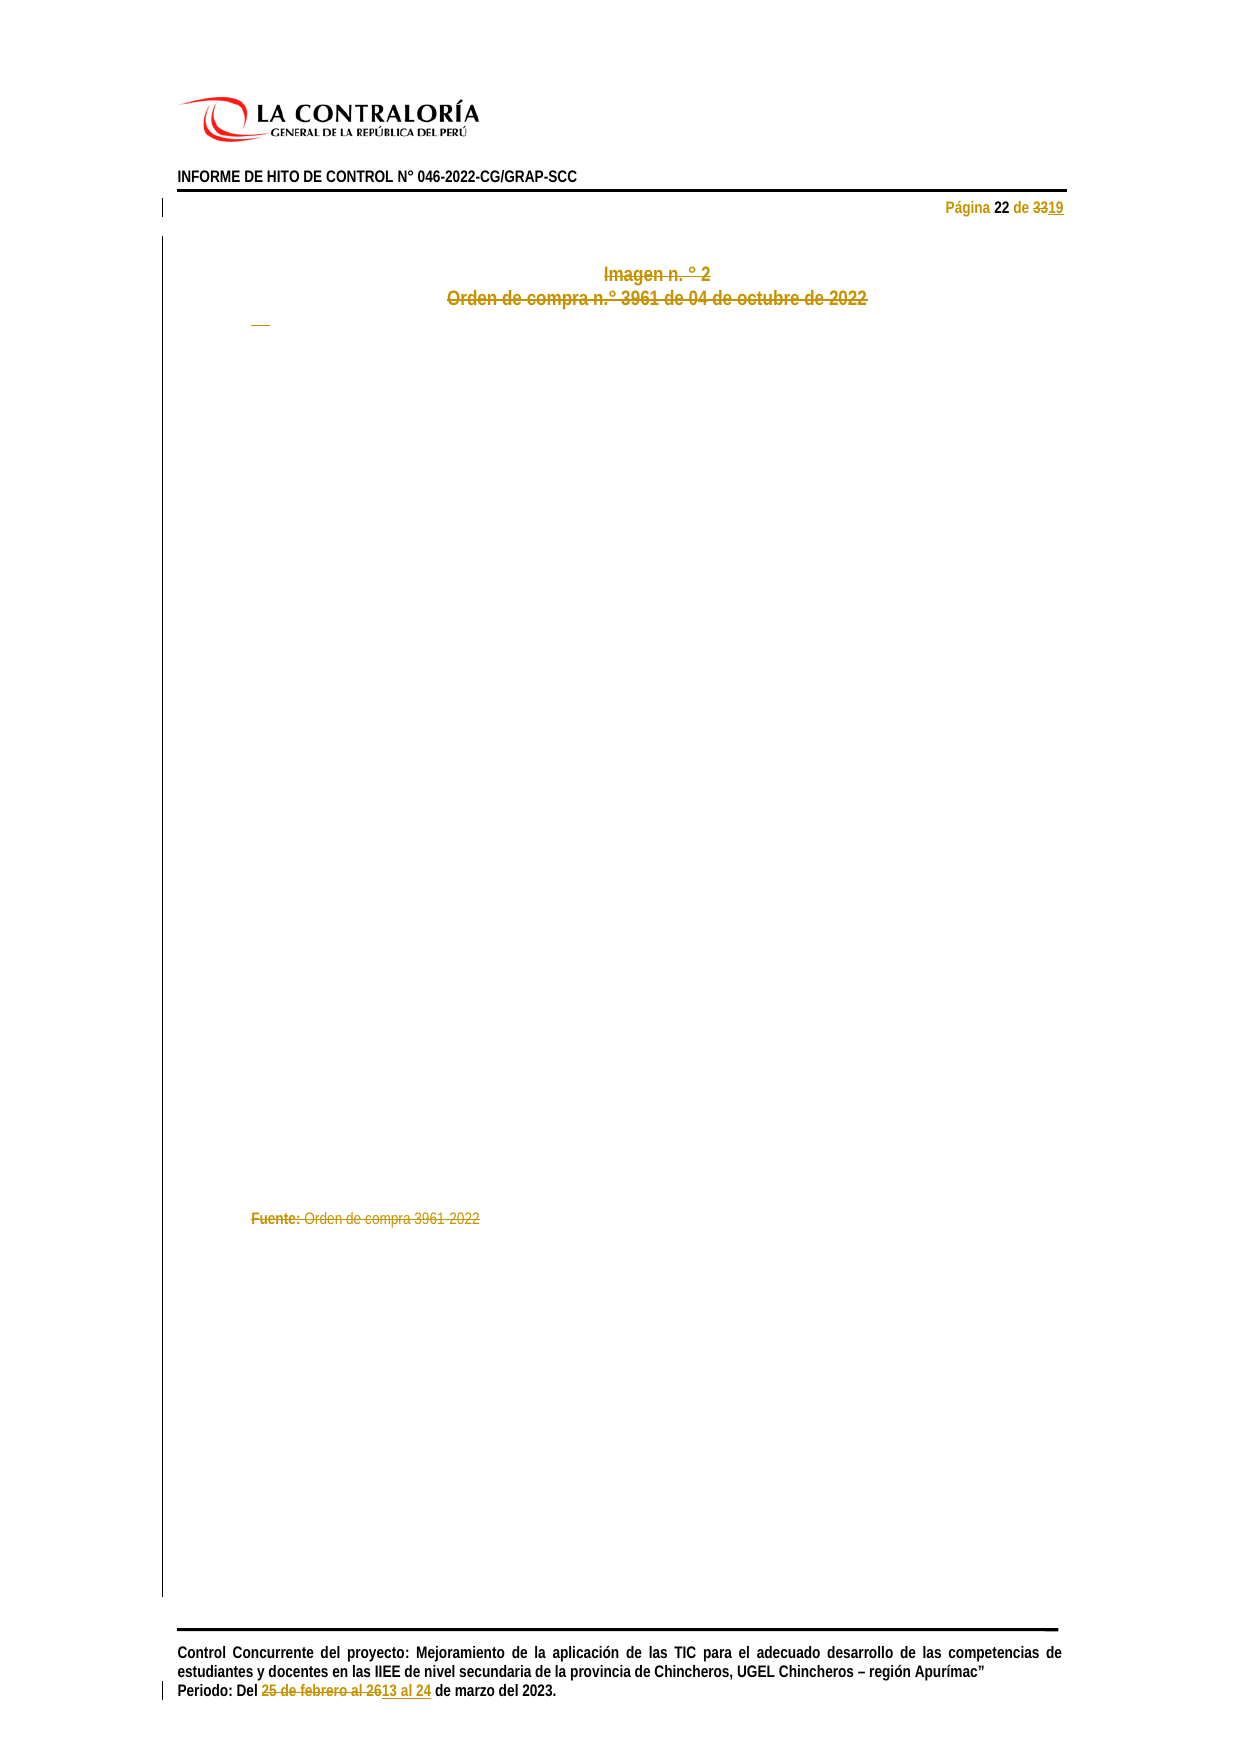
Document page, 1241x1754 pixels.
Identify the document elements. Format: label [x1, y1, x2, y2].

picture [177, 73, 479, 167]
